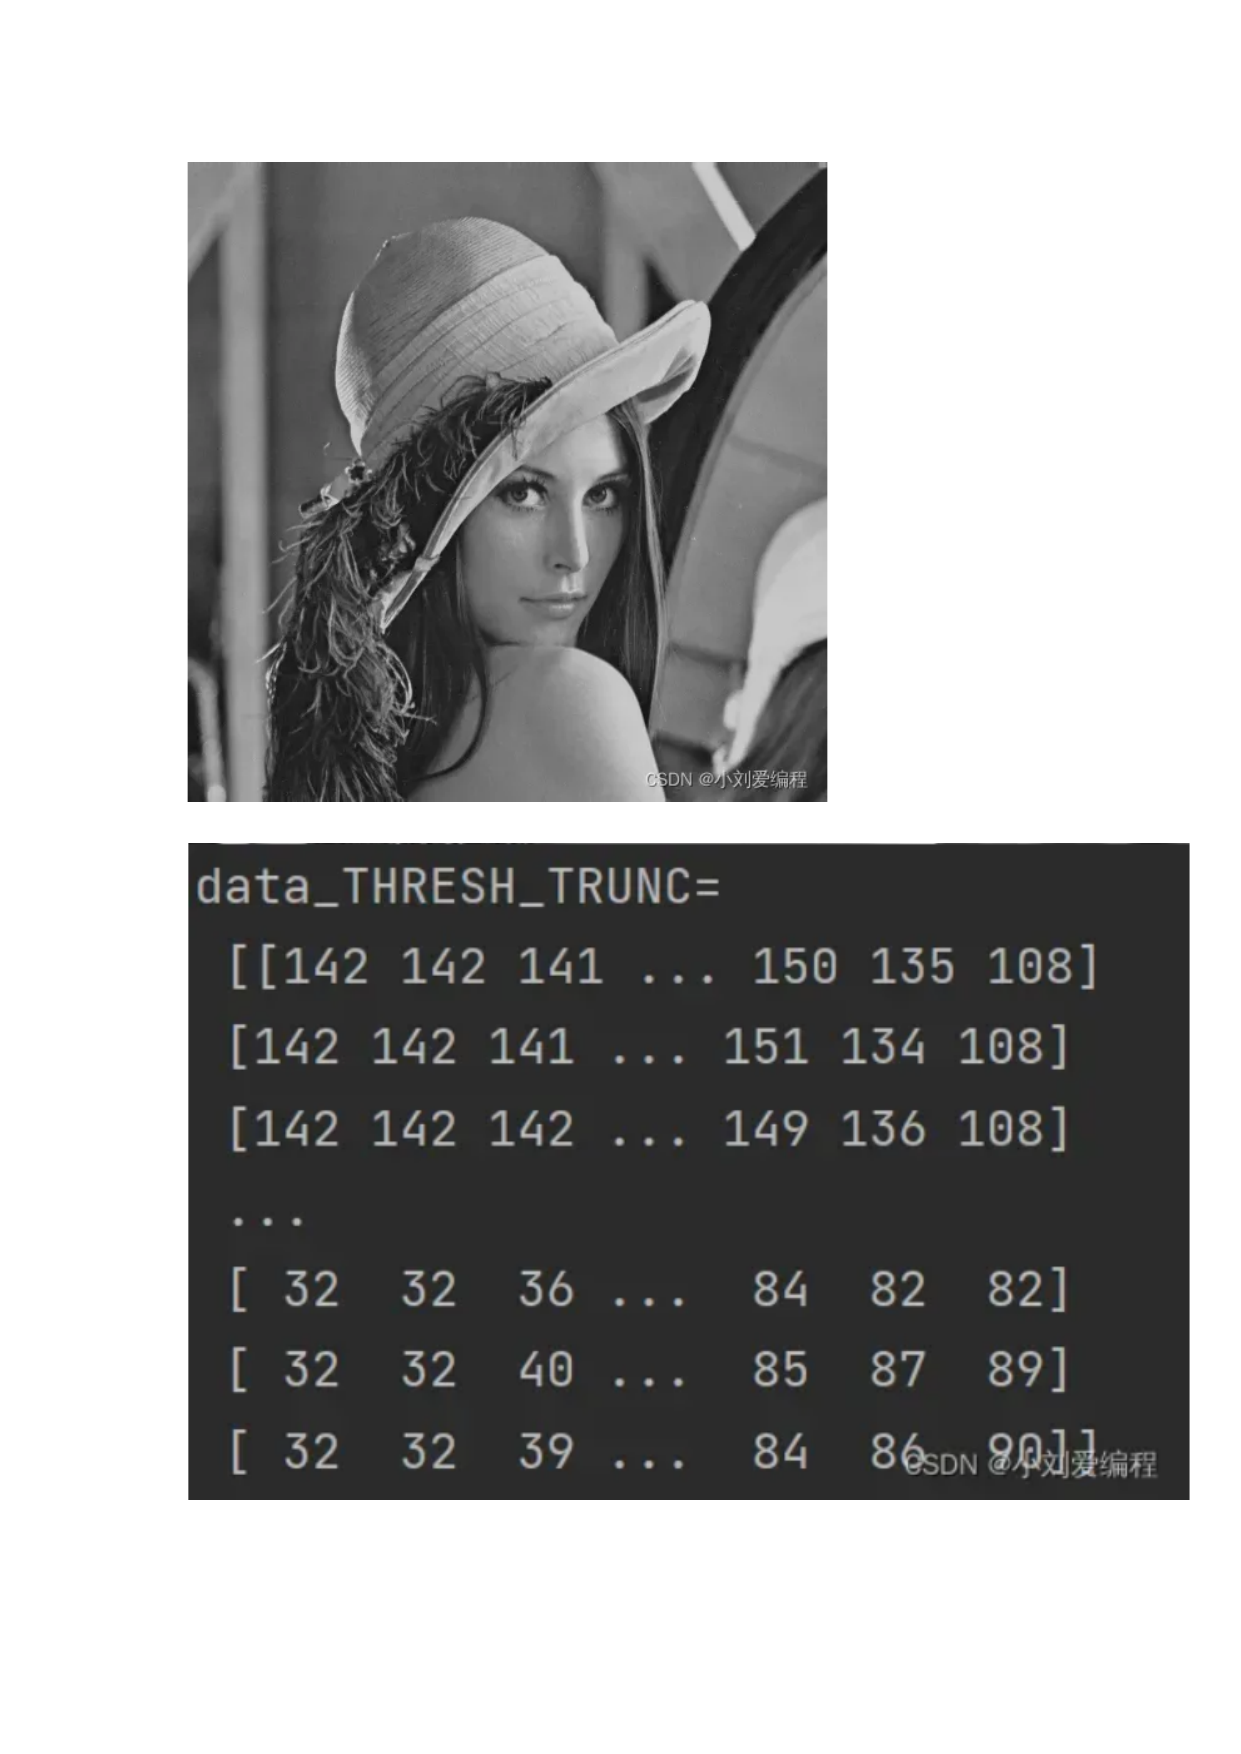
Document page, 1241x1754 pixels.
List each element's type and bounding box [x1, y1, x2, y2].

picture [187, 162, 828, 802]
picture [187, 843, 1193, 1500]
